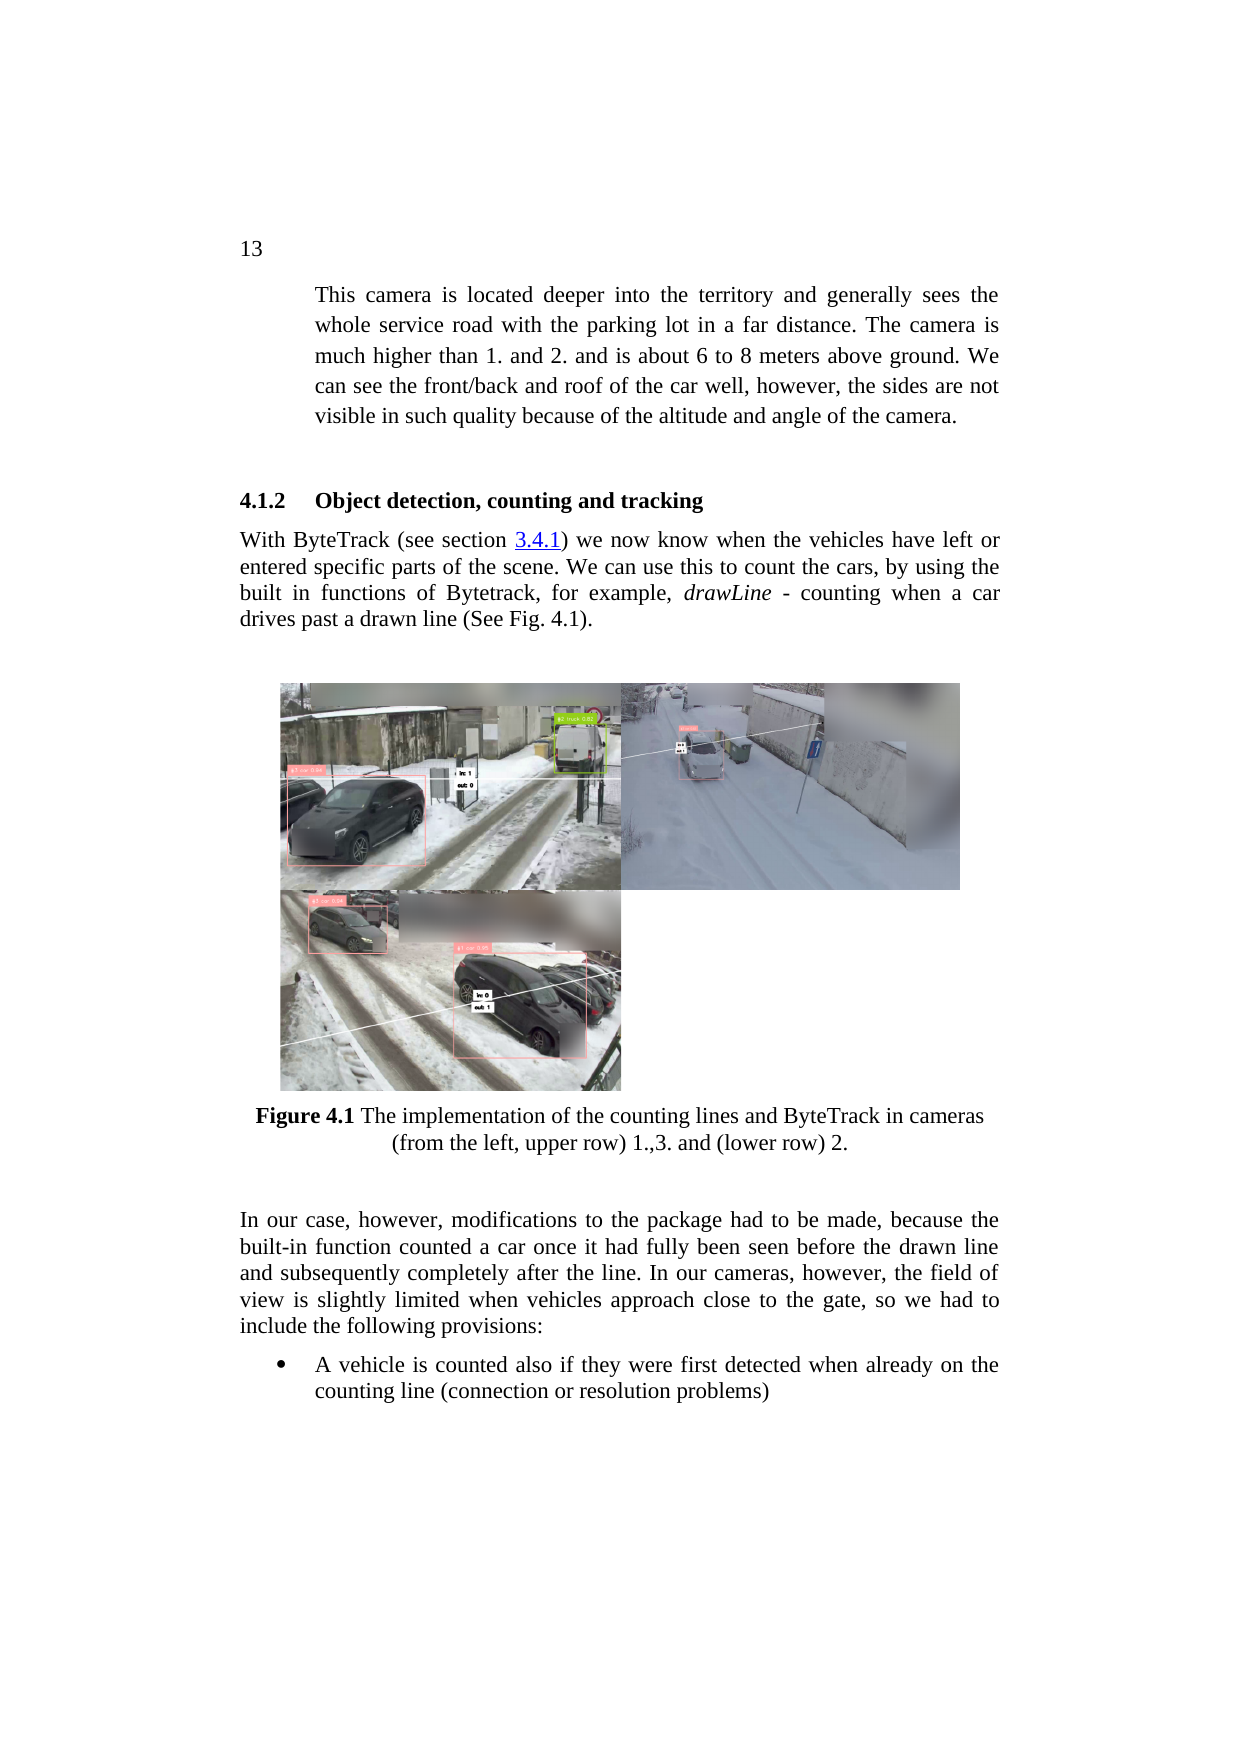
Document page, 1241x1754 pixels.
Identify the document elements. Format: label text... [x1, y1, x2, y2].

list A vehicle is counted also if they were first detected when already on the counting line (connection or resolution problems) [277, 1351, 1001, 1403]
text Figure 4.1 The implementation of the counting lines and ByteTrack in cameras (from the left, upper row) 1.,3. and (lower row) 2. [239, 1102, 1001, 1155]
list This camera is located deeper into the territory and generally sees the whole service road with the parking lot in a far distance. The camera is much higher than 1. and 2. and is about 6 to 8 meters above ground. We can see the front/back and roof of the car well, however, the sides are not visible in such quality because of the altitude and angle of the camera. [314, 281, 1001, 428]
subtitle Object detection, counting and tracking [239, 487, 1001, 514]
text With ByteTrack (see section 3.4.1) we now know when the vehicles have left or entered specific parts of the scene. We can use this to count the cars, by using the built in functions of Bytetrack, for example, drawLine - counting when a car drives past a drawn line (See Fig. 4.1). [239, 526, 1001, 632]
text In our case, however, modifications to the package had to be made, because the built-in function counted a car once it had fully been seen before the drawn line and subsequently completely after the line. In our cameras, however, the field of view is slightly limited when vehicles approach close to the gate, so we had to include the following provisions: [239, 1207, 1001, 1338]
